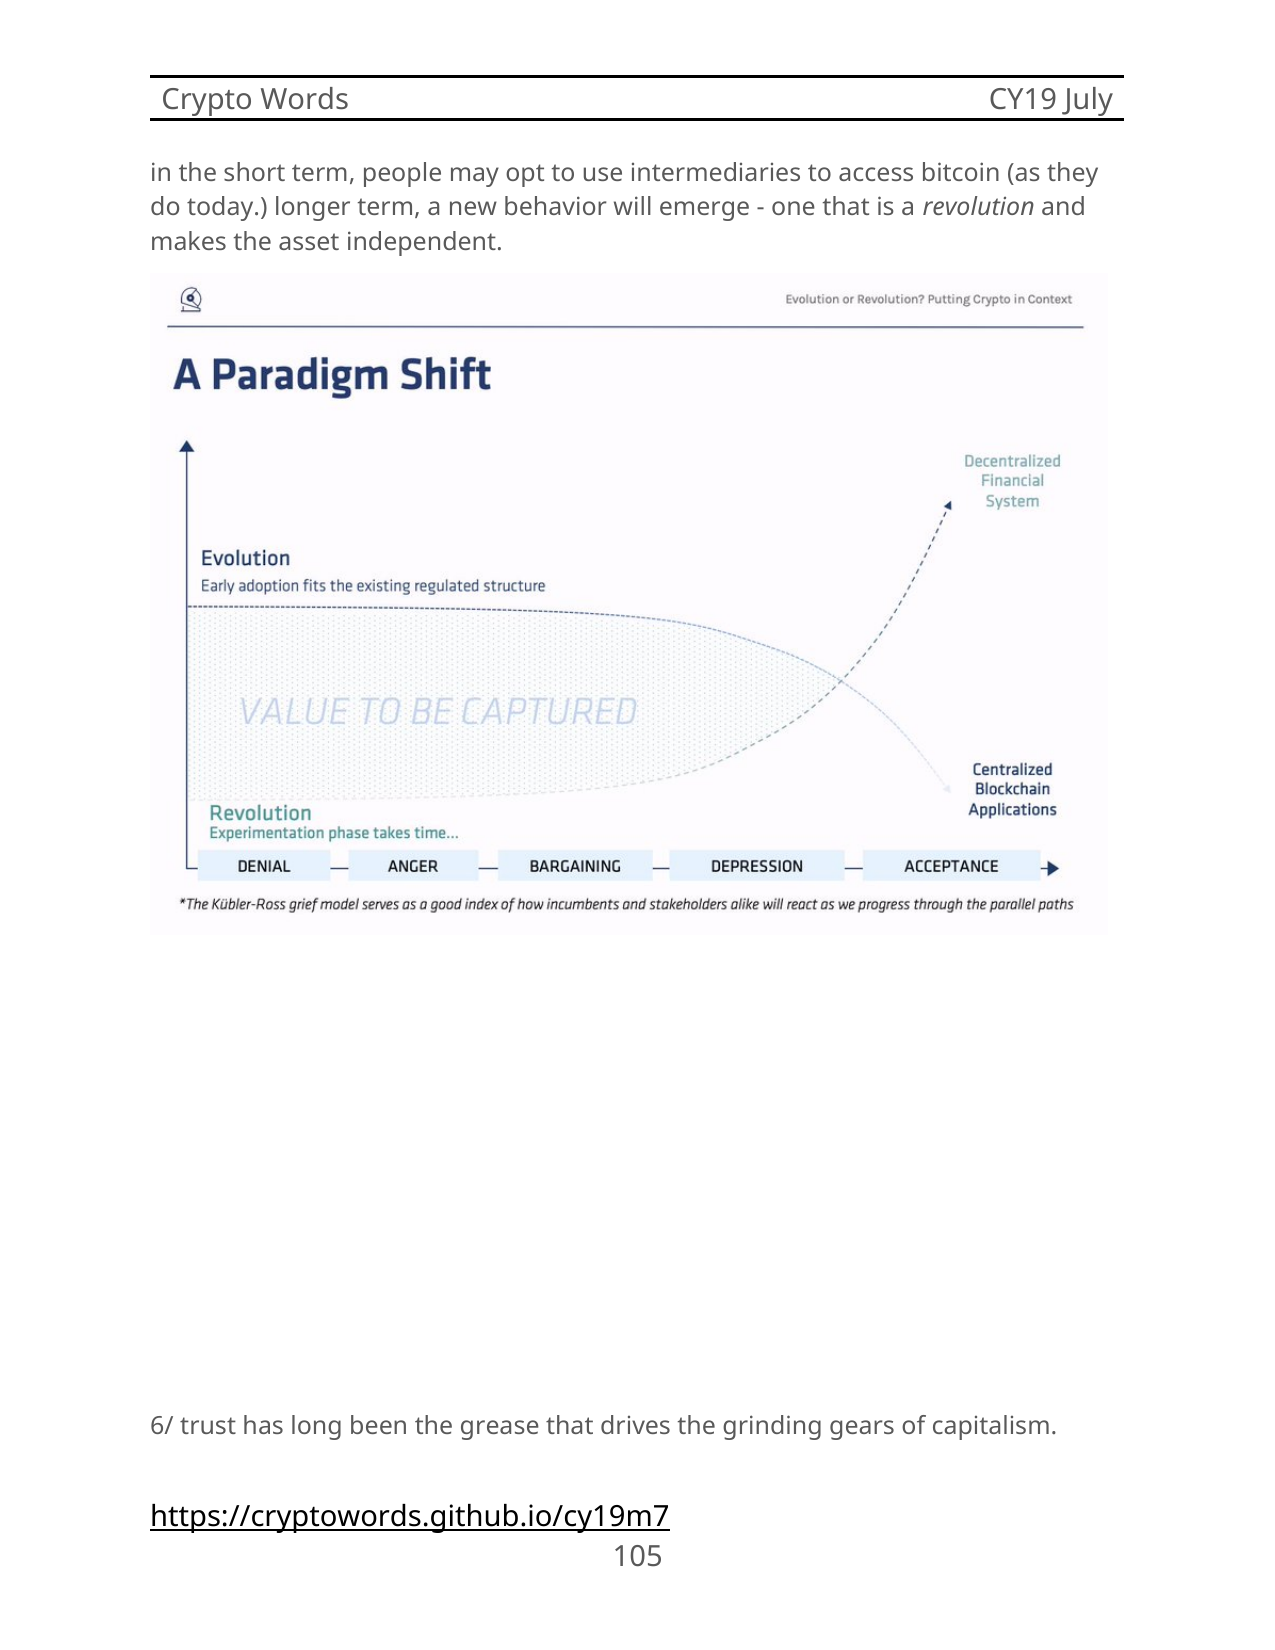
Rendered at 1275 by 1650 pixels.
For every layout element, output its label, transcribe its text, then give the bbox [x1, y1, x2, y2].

text in the short term, people may opt to use intermediaries to access bitcoin (as they do today.) longer term, a new behavior will emerge - one that is a revolution and makes the asset independent. [150, 155, 1125, 257]
text 6/ trust has long been the grease that drives the grinding gears of capitalism. [150, 1408, 1125, 1442]
picture [150, 273, 1109, 935]
